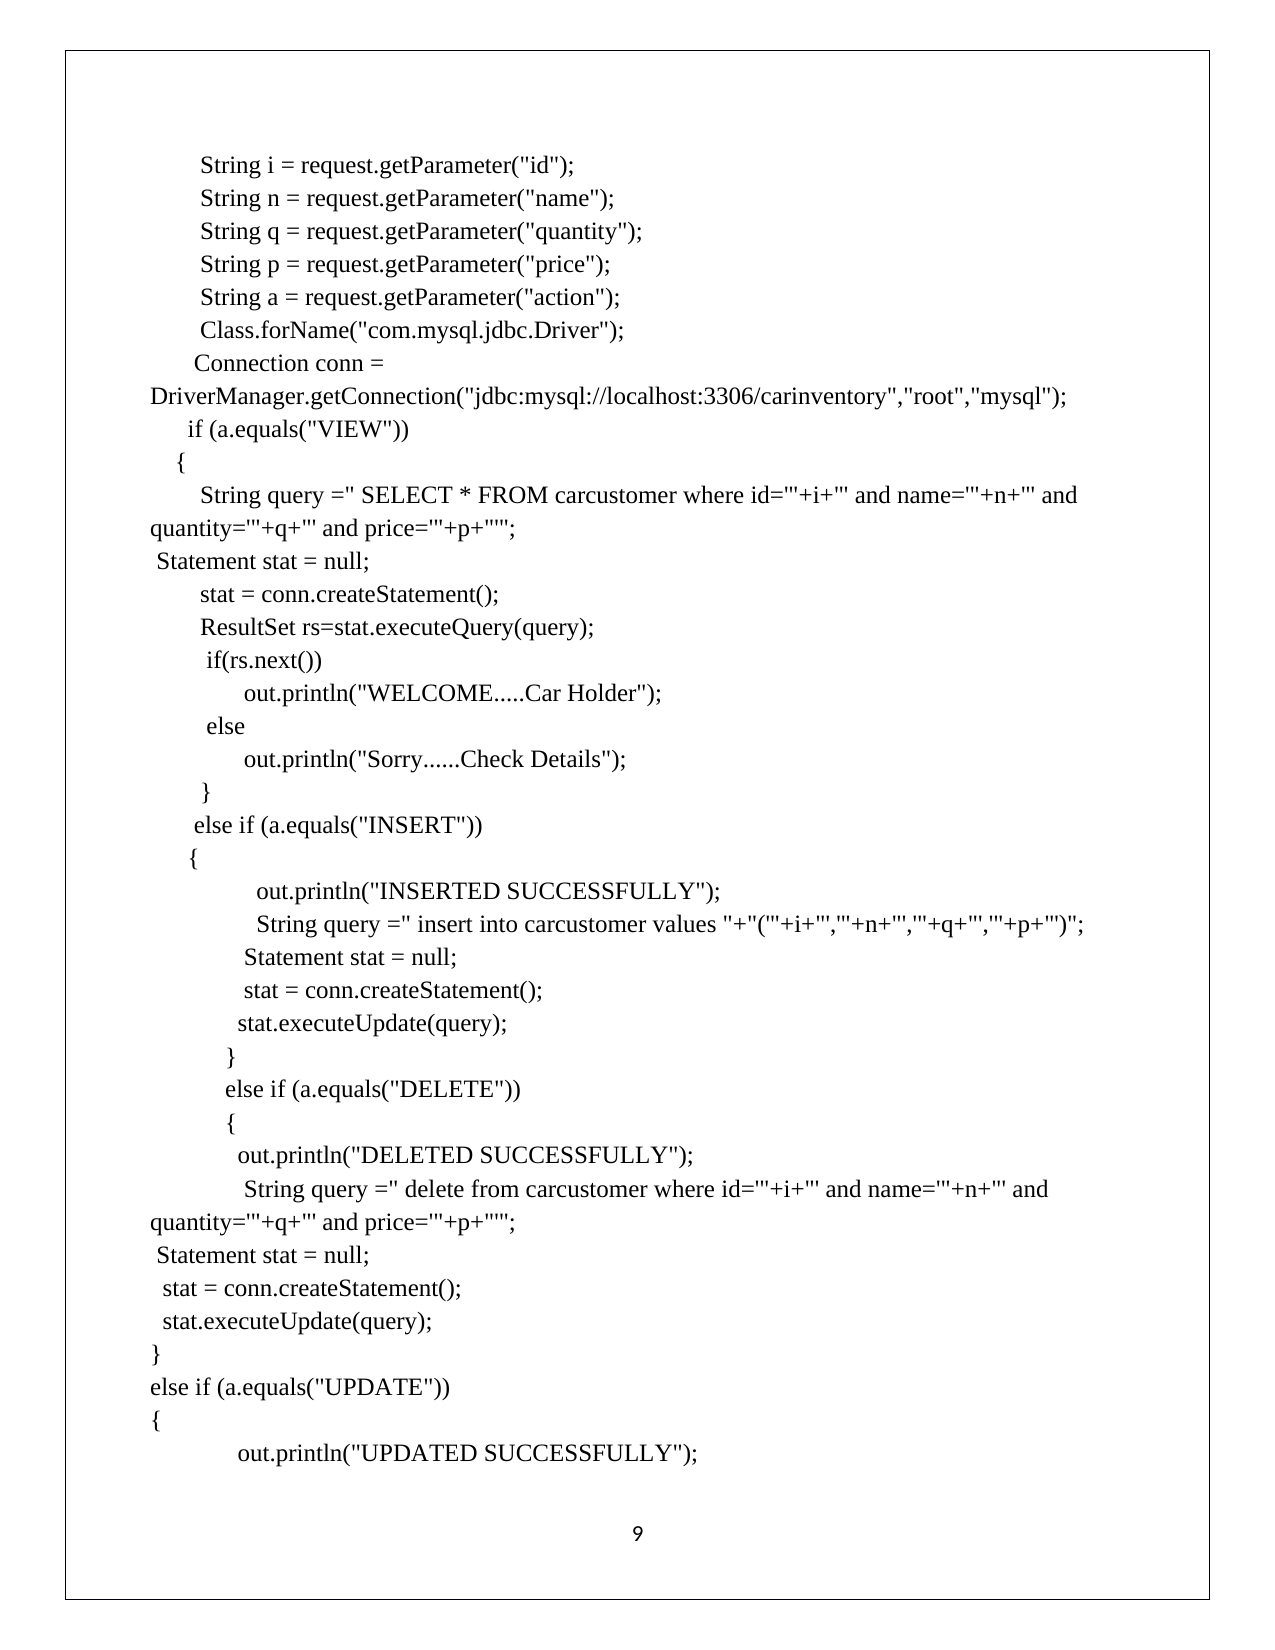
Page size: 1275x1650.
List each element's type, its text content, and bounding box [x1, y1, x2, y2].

text out.println("WELCOME.....Car Holder"); [150, 678, 1125, 707]
text { [150, 843, 1125, 872]
text String i = request.getParameter("id"); [150, 150, 1125, 179]
text String query =" SELECT * FROM carcustomer where id='"+i+"' and name='"+n+"' and quantity='"+q+"' and price='"+p+"'"; [150, 480, 1125, 542]
text String a = request.getParameter("action"); [150, 282, 1125, 311]
text else if (a.equals("DELETE")) [150, 1074, 1125, 1103]
text { [150, 1108, 1125, 1136]
text } [150, 1042, 1125, 1070]
text String p = request.getParameter("price"); [150, 249, 1125, 278]
text if (a.equals("VIEW")) [150, 414, 1125, 443]
text stat = conn.createStatement(); [150, 1273, 1125, 1301]
text if(rs.next()) [150, 645, 1125, 674]
text stat.executeUpdate(query); [150, 1008, 1125, 1037]
text ResultSet rs=stat.executeQuery(query); [150, 612, 1125, 641]
text String query =" delete from carcustomer where id='"+i+"' and name='"+n+"' and quantity='"+q+"' and price='"+p+"'"; [150, 1174, 1125, 1235]
text out.println("INSERTED SUCCESSFULLY"); [150, 876, 1125, 905]
text Statement stat = null; [150, 942, 1125, 971]
text String q = request.getParameter("quantity"); [150, 216, 1125, 245]
text Statement stat = null; [150, 1240, 1125, 1268]
text stat = conn.createStatement(); [150, 579, 1125, 608]
text Connection conn = DriverManager.getConnection("jdbc:mysql://localhost:3306/carinventory","root","mysql"); [150, 348, 1125, 410]
text out.println("DELETED SUCCESSFULLY"); [150, 1141, 1125, 1169]
text else if (a.equals("UPDATE")) [150, 1372, 1125, 1401]
text Class.forName("com.mysql.jdbc.Driver"); [150, 315, 1125, 344]
text String n = request.getParameter("name"); [150, 183, 1125, 212]
text out.println("UPDATED SUCCESSFULLY"); [150, 1438, 1125, 1467]
text { [150, 447, 1125, 476]
text Statement stat = null; [150, 546, 1125, 575]
text else [150, 711, 1125, 740]
text stat.executeUpdate(query); [150, 1306, 1125, 1334]
text } [150, 1339, 1125, 1367]
text out.println("Sorry......Check Details"); [150, 744, 1125, 773]
text { [150, 1405, 1125, 1433]
text stat = conn.createStatement(); [150, 976, 1125, 1004]
text else if (a.equals("INSERT")) [150, 810, 1125, 839]
text String query =" insert into carcustomer values "+"('"+i+"','"+n+"','"+q+"','"+p+"')"; [150, 909, 1125, 938]
text } [150, 777, 1125, 806]
